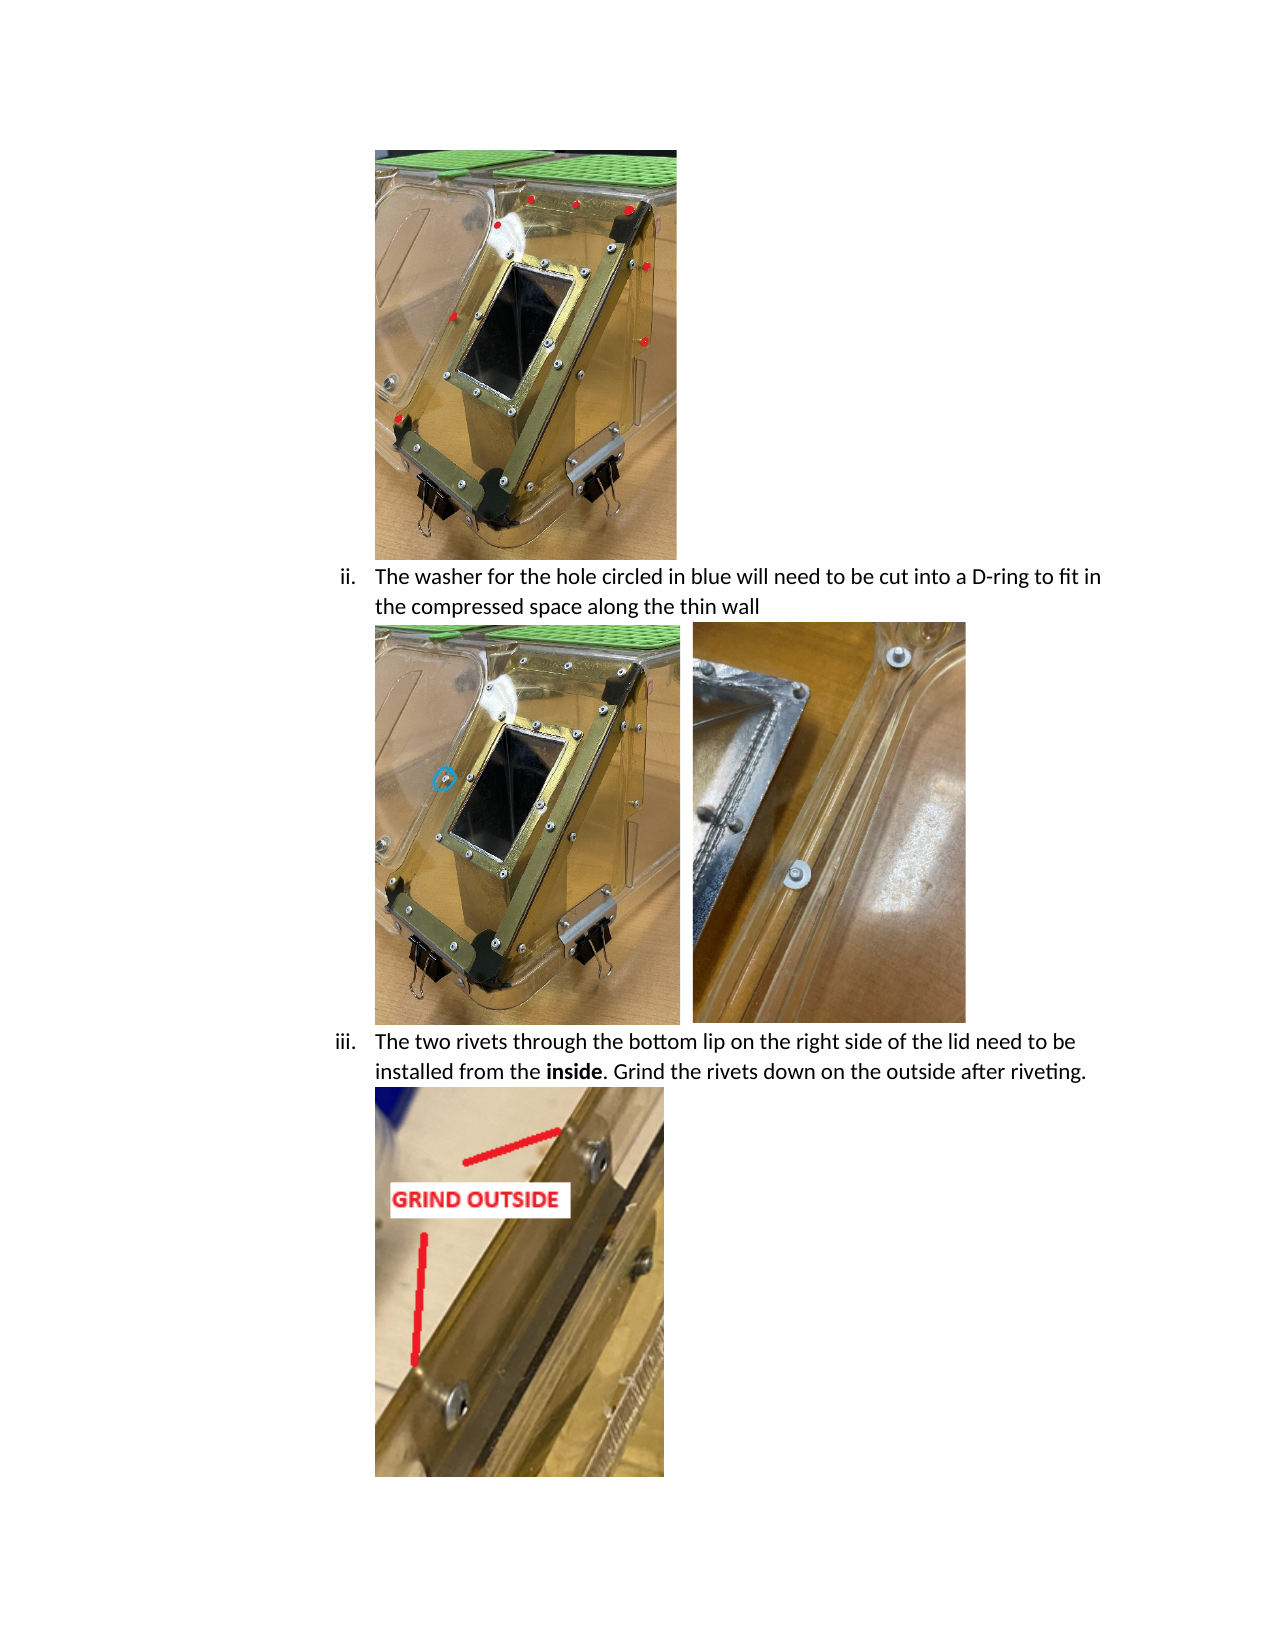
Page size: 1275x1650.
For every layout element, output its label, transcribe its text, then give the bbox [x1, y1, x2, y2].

picture [375, 1087, 664, 1477]
picture [375, 625, 681, 1025]
list The washer for the hole circled in blue will need to be cut into a D-ring to fit in the compressed space along the thin wall [356, 562, 1125, 621]
picture [693, 622, 966, 1023]
picture [375, 150, 677, 560]
